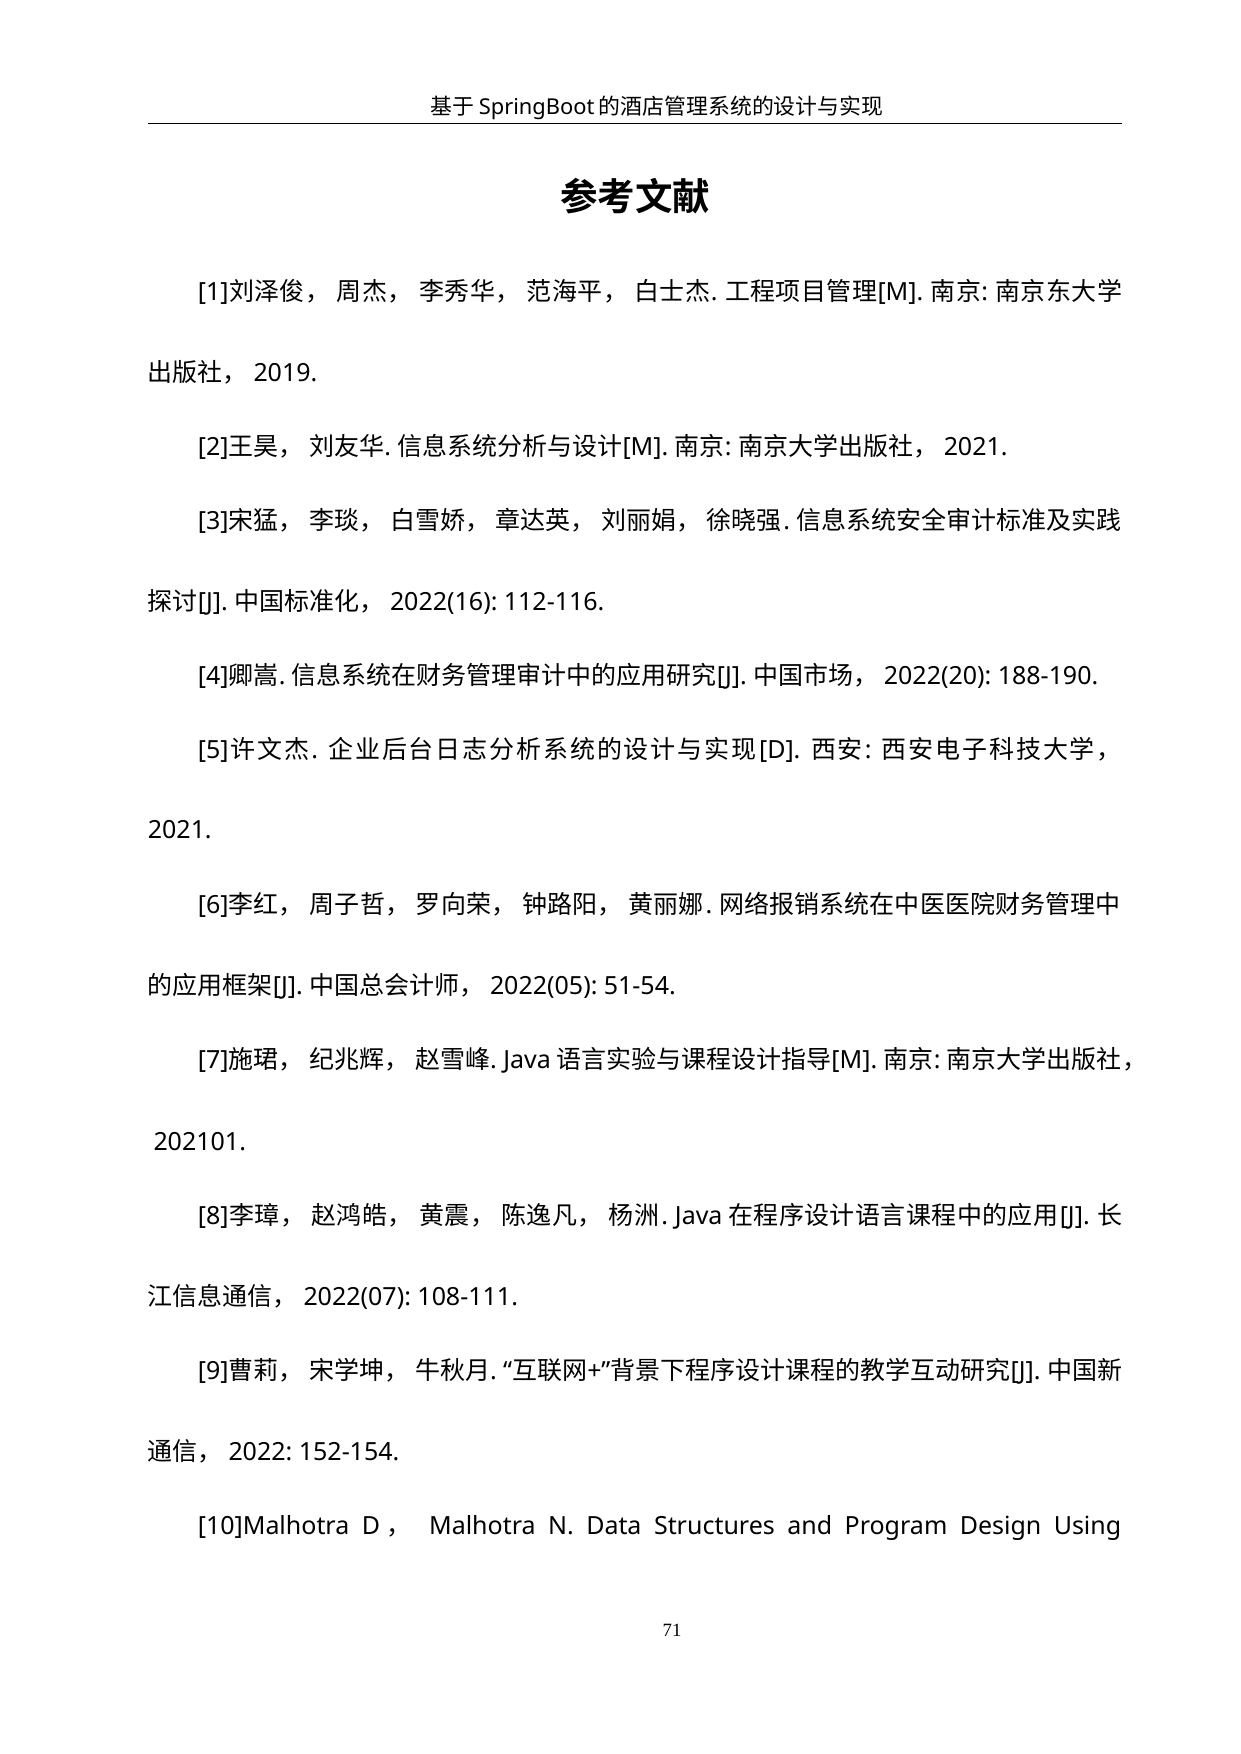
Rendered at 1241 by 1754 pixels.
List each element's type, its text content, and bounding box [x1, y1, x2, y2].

text 参考文献 [148, 162, 1122, 227]
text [148, 1491, 1122, 1556]
text [7]施珺， 纪兆辉， 赵雪峰. Java语言实验与课程设计指导[M]. 南京: 南京大学出版社， 202101. [148, 1026, 1122, 1172]
text [4]卿嵩. 信息系统在财务管理审计中的应用研究[J]. 中国市场， 2022(20): 188-190. [148, 641, 1122, 706]
text [9]曹莉， 宋学坤， 牛秋月. “互联网+”背景下程序设计课程的教学互动研究[J]. 中国新通信， 2022: 152-154. [148, 1336, 1122, 1482]
text [5]许文杰. 企业后台日志分析系统的设计与实现[D]. 西安: 西安电子科技大学， 2021. [148, 716, 1122, 862]
text [8]李璋， 赵鸿皓， 黄震， 陈逸凡， 杨洲. Java在程序设计语言课程中的应用[J]. 长江信息通信， 2022(07): 108-111. [148, 1181, 1122, 1327]
text [6]李红， 周子哲， 罗向荣， 钟路阳， 黄丽娜. 网络报销系统在中医医院财务管理中的应用框架[J]. 中国总会计师， 2022(05): 51-54. [148, 870, 1122, 1016]
text [1]刘泽俊， 周杰， 李秀华， 范海平， 白士杰. 工程项目管理[M]. 南京: 南京东大学出版社， 2019. [148, 257, 1122, 403]
text [3]宋猛， 李琰， 白雪娇， 章达英， 刘丽娟， 徐晓强. 信息系统安全审计标准及实践探讨[J]. 中国标准化， 2022(16): 112-116. [148, 486, 1122, 632]
text [2]王昊， 刘友华. 信息系统分析与设计[M]. 南京: 南京大学出版社， 2021. [148, 412, 1122, 477]
